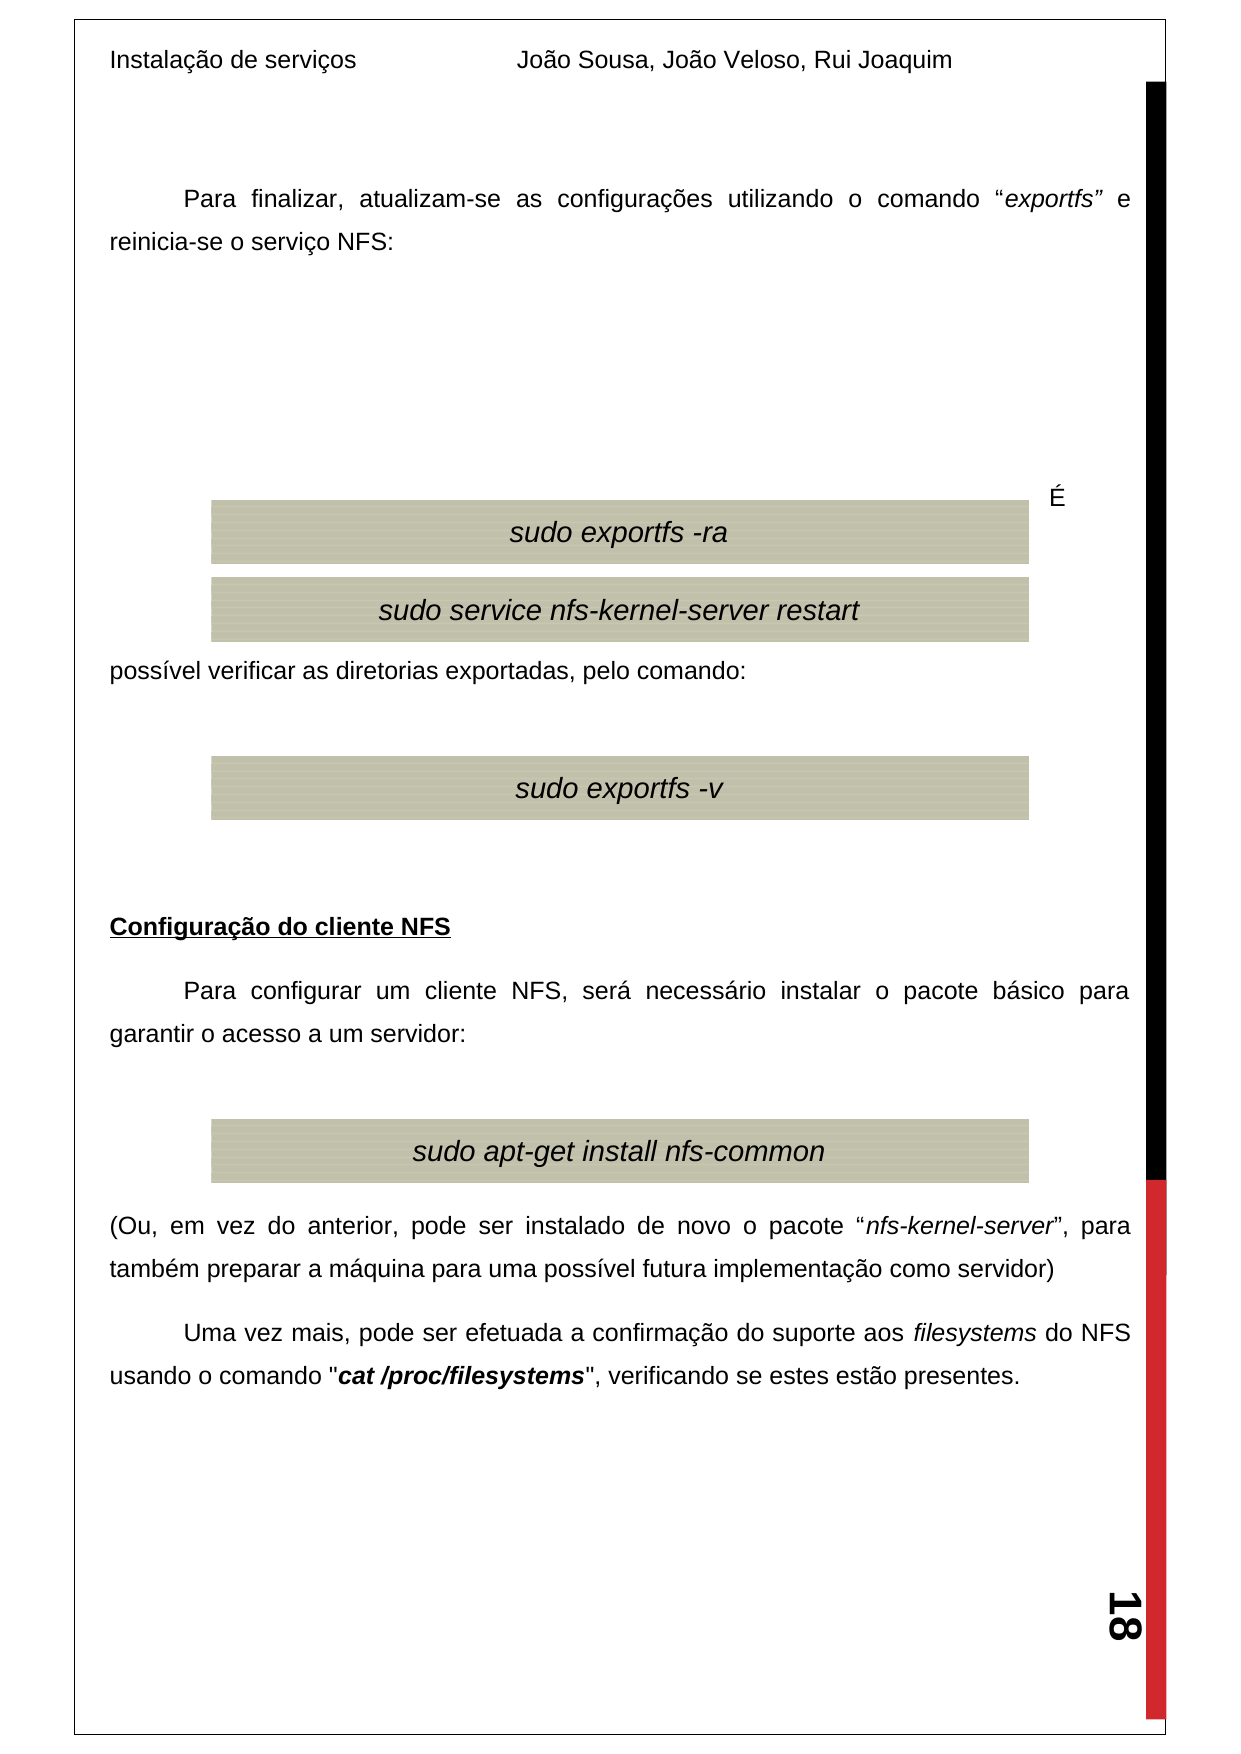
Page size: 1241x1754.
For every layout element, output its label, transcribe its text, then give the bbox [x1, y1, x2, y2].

text Uma vez mais, pode ser efetuada a confirmação do suporte aos filesystems do NFS usando o comando "cat /proc/filesystems", verificando se estes estão presentes. [109, 1318, 1131, 1390]
text Configuração do cliente NFS [109, 912, 1131, 941]
text Para finalizar, atualizam-se as configurações utilizando o comando “exportfs” e reinicia-se o serviço NFS: [109, 183, 1131, 255]
text Para configurar um cliente NFS, será necessário instalar o pacote básico para garantir o acesso a um servidor: [109, 976, 1131, 1048]
text É possível verificar as diretorias exportadas, pelo comando: [109, 482, 1131, 685]
text (Ou, em vez do anterior, pode ser instalado de novo o pacote “nfs-kernel-server”, para também preparar a máquina para uma possível futura implementação como servidor) [109, 1211, 1131, 1283]
